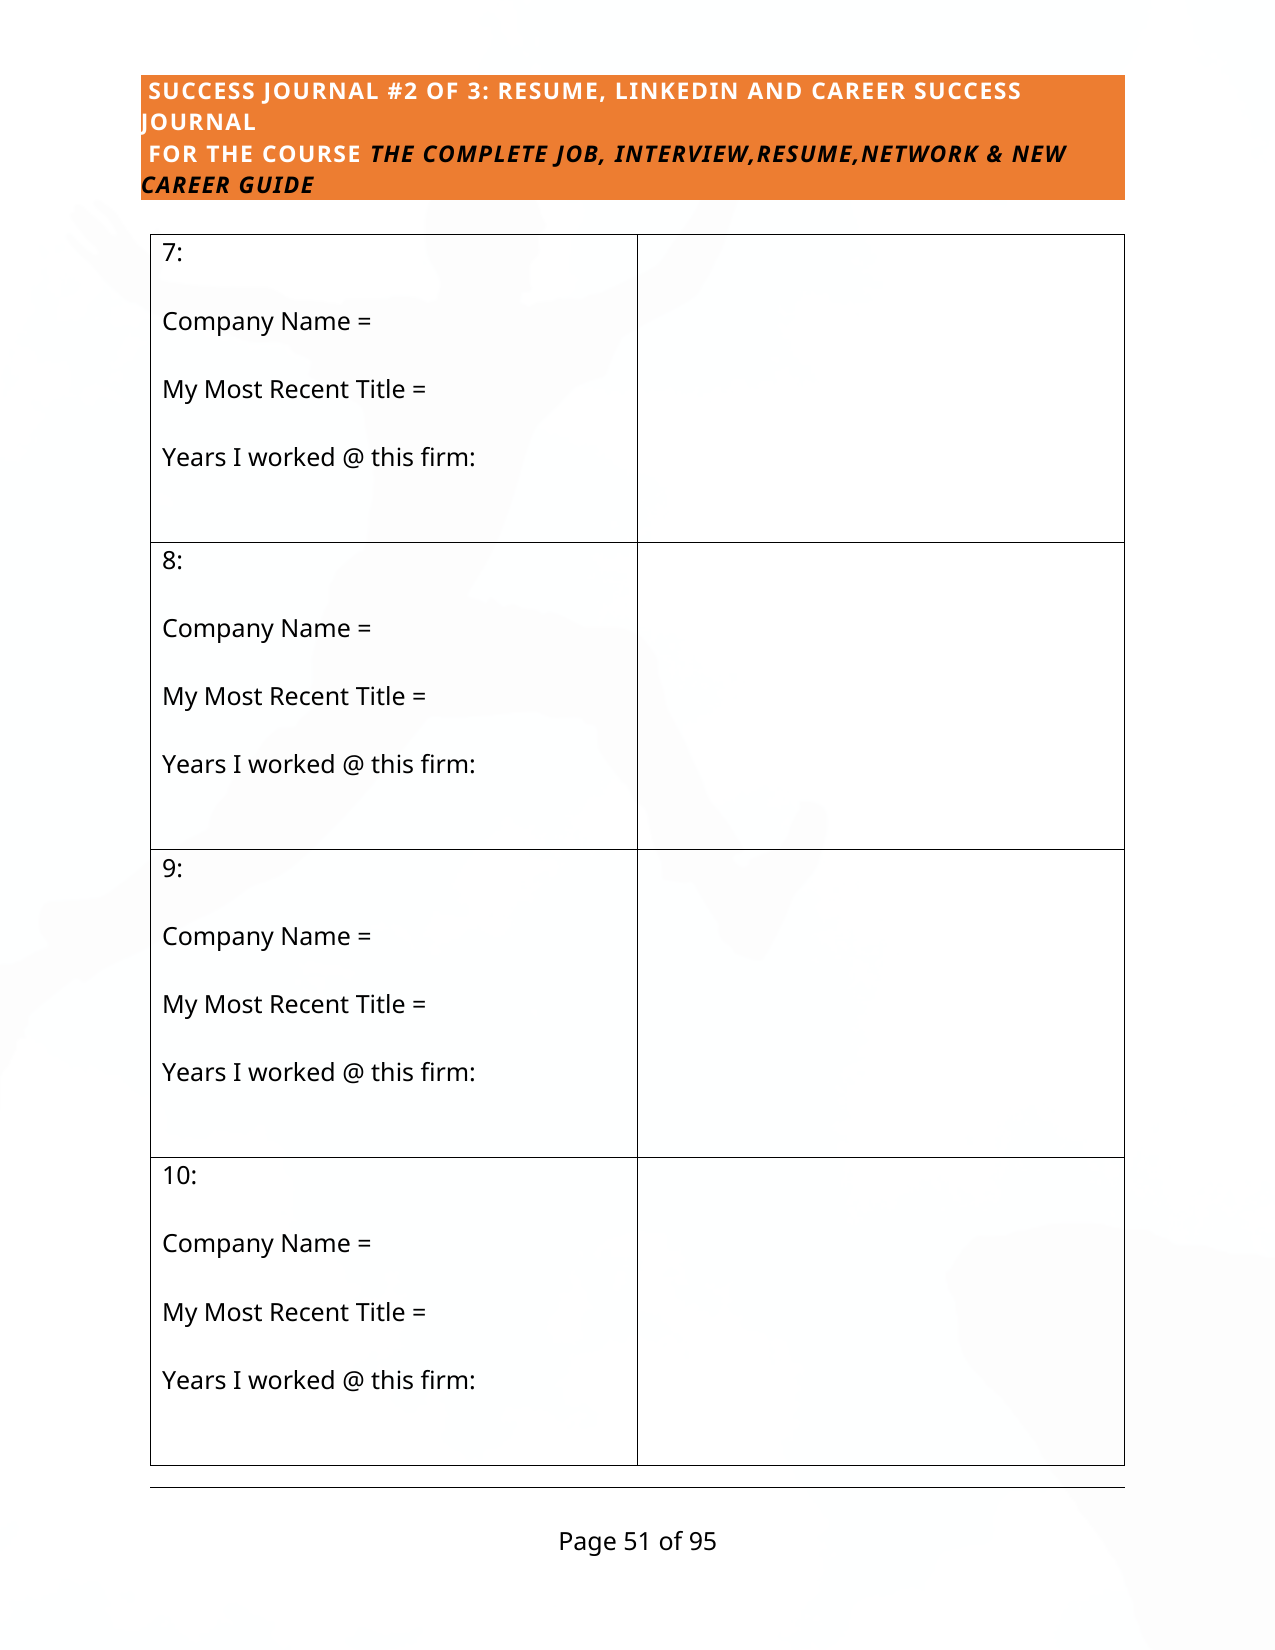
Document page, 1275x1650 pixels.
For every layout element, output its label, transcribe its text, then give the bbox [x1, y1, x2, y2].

table_cell [638, 850, 1124, 1157]
table_cell [638, 1158, 1124, 1464]
table_cell [638, 543, 1124, 849]
table_cell 8: Company Name = My Most Recent Title = Years I worked @ this firm: [151, 543, 637, 849]
table_cell 10: Company Name = My Most Recent Title = Years I worked @ this firm: [151, 1158, 637, 1464]
table_cell 9: Company Name = My Most Recent Title = Years I worked @ this firm: [151, 850, 637, 1157]
table_cell 7: Company Name = My Most Recent Title = Years I worked @ this firm: [151, 235, 637, 542]
table_cell [638, 235, 1124, 542]
